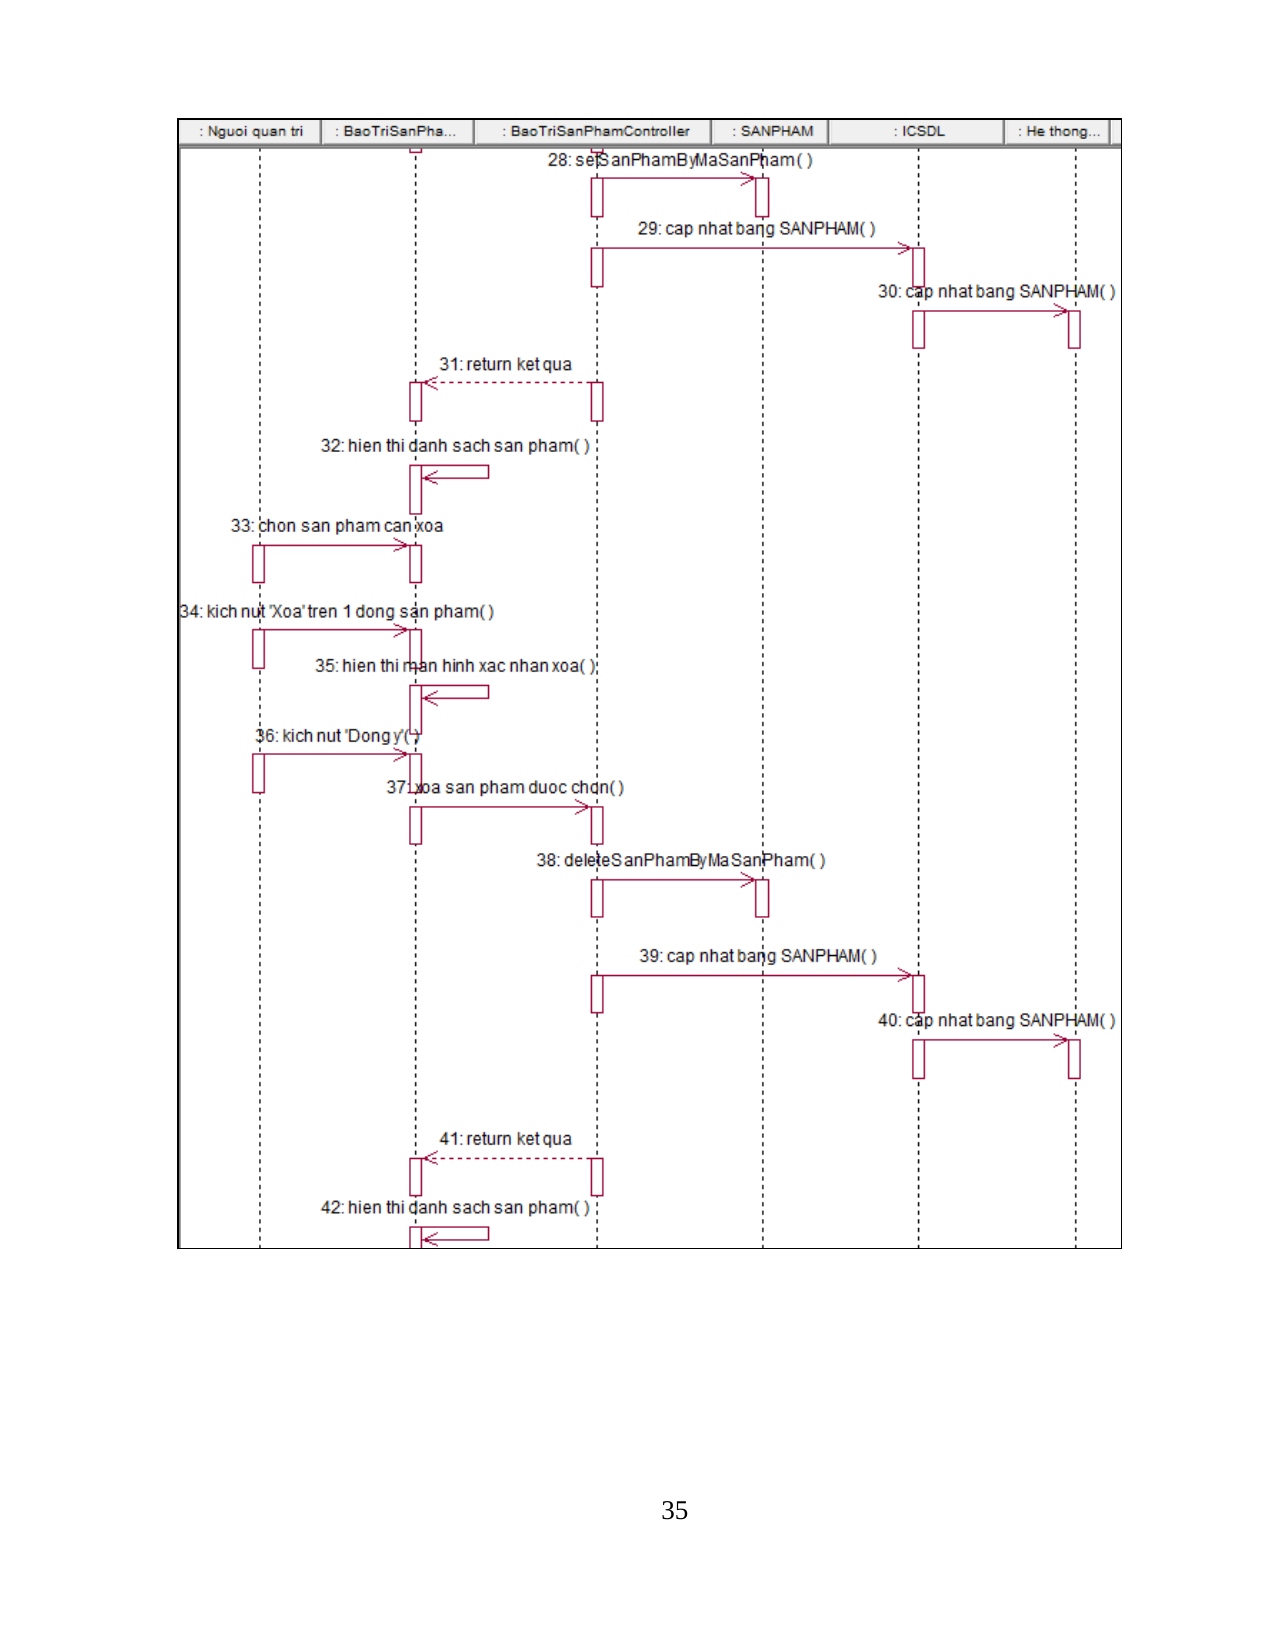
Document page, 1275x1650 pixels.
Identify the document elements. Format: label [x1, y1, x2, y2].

picture [179, 120, 1121, 1248]
